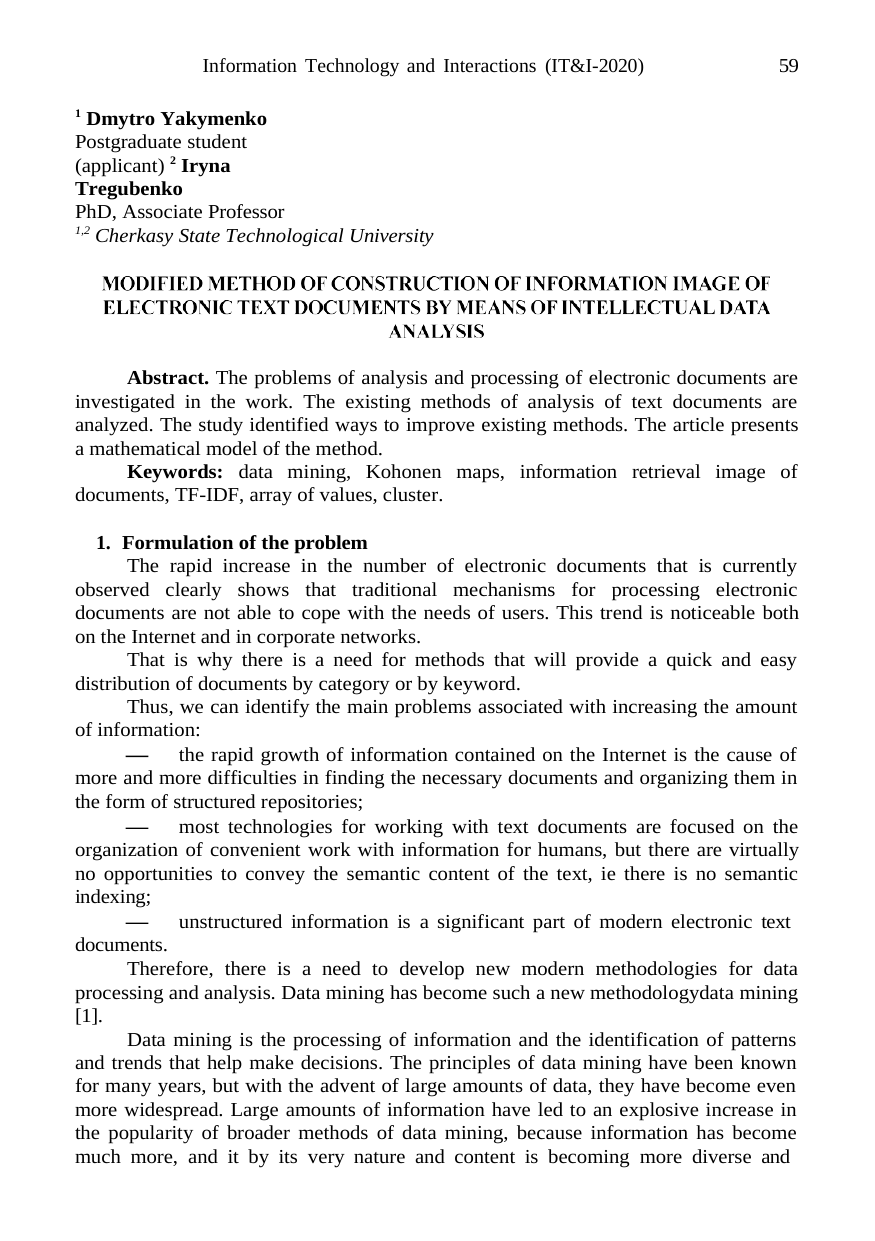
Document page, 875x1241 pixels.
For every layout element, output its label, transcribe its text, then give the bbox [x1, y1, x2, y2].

text Data mining is the processing of information and the identification of patterns and trends that help make decisions. The principles of data mining have been known for many years, but with the advent of large amounts of data, they have become even more widespread. Large amounts of information have led to an explosive increase in the popularity of broader methods of data mining, because information has become much more, and it by its very nature and content is becoming more diverse and [75, 1027, 799, 1167]
text Thus, we can identify the main problems associated with increasing the amount of information: [75, 695, 799, 741]
text 1,2 Cherkasy State Technological University [75, 224, 816, 247]
text documents. [75, 933, 816, 956]
picture [101, 276, 770, 338]
text unstructured information is a significant part of modern electronic text [179, 910, 816, 933]
text Therefore, there is a need to develop new modern methodologies for data processing and analysis. Data mining has become such a new methodologydata mining [1]. [75, 957, 799, 1027]
text PhD, Associate Professor [75, 201, 816, 223]
text 1 Dmytro Yakymenko Postgraduate student (applicant) 2 Iryna Tregubenko [75, 107, 341, 200]
subtitle Formulation of the problem [96, 531, 816, 554]
text The rapid increase in the number of electronic documents that is currently observed clearly shows that traditional mechanisms for processing electronic documents are not able to cope with the needs of users. This trend is noticeable both on the Internet and in corporate networks. [75, 554, 799, 647]
text Abstract. The problems of analysis and processing of electronic documents are investigated in the work. The existing methods of analysis of text documents are analyzed. The study identified ways to improve existing methods. The article presents a mathematical model of the method. [75, 366, 799, 459]
text Keywords: data mining, Kohonen maps, information retrieval image of documents, TF-IDF, array of values, cluster. [75, 460, 799, 506]
text most technologies for working with text documents are focused on the organization of convenient work with information for humans, but there are virtually no opportunities to convey the semantic content of the text, ie there is no semantic indexing; [75, 815, 799, 908]
text the rapid growth of information contained on the Internet is the cause of more and more difficulties in finding the necessary documents and organizing them in the form of structured repositories; [75, 743, 799, 813]
text That is why there is a need for methods that will provide a quick and easy distribution of documents by category or by keyword. [75, 648, 799, 694]
